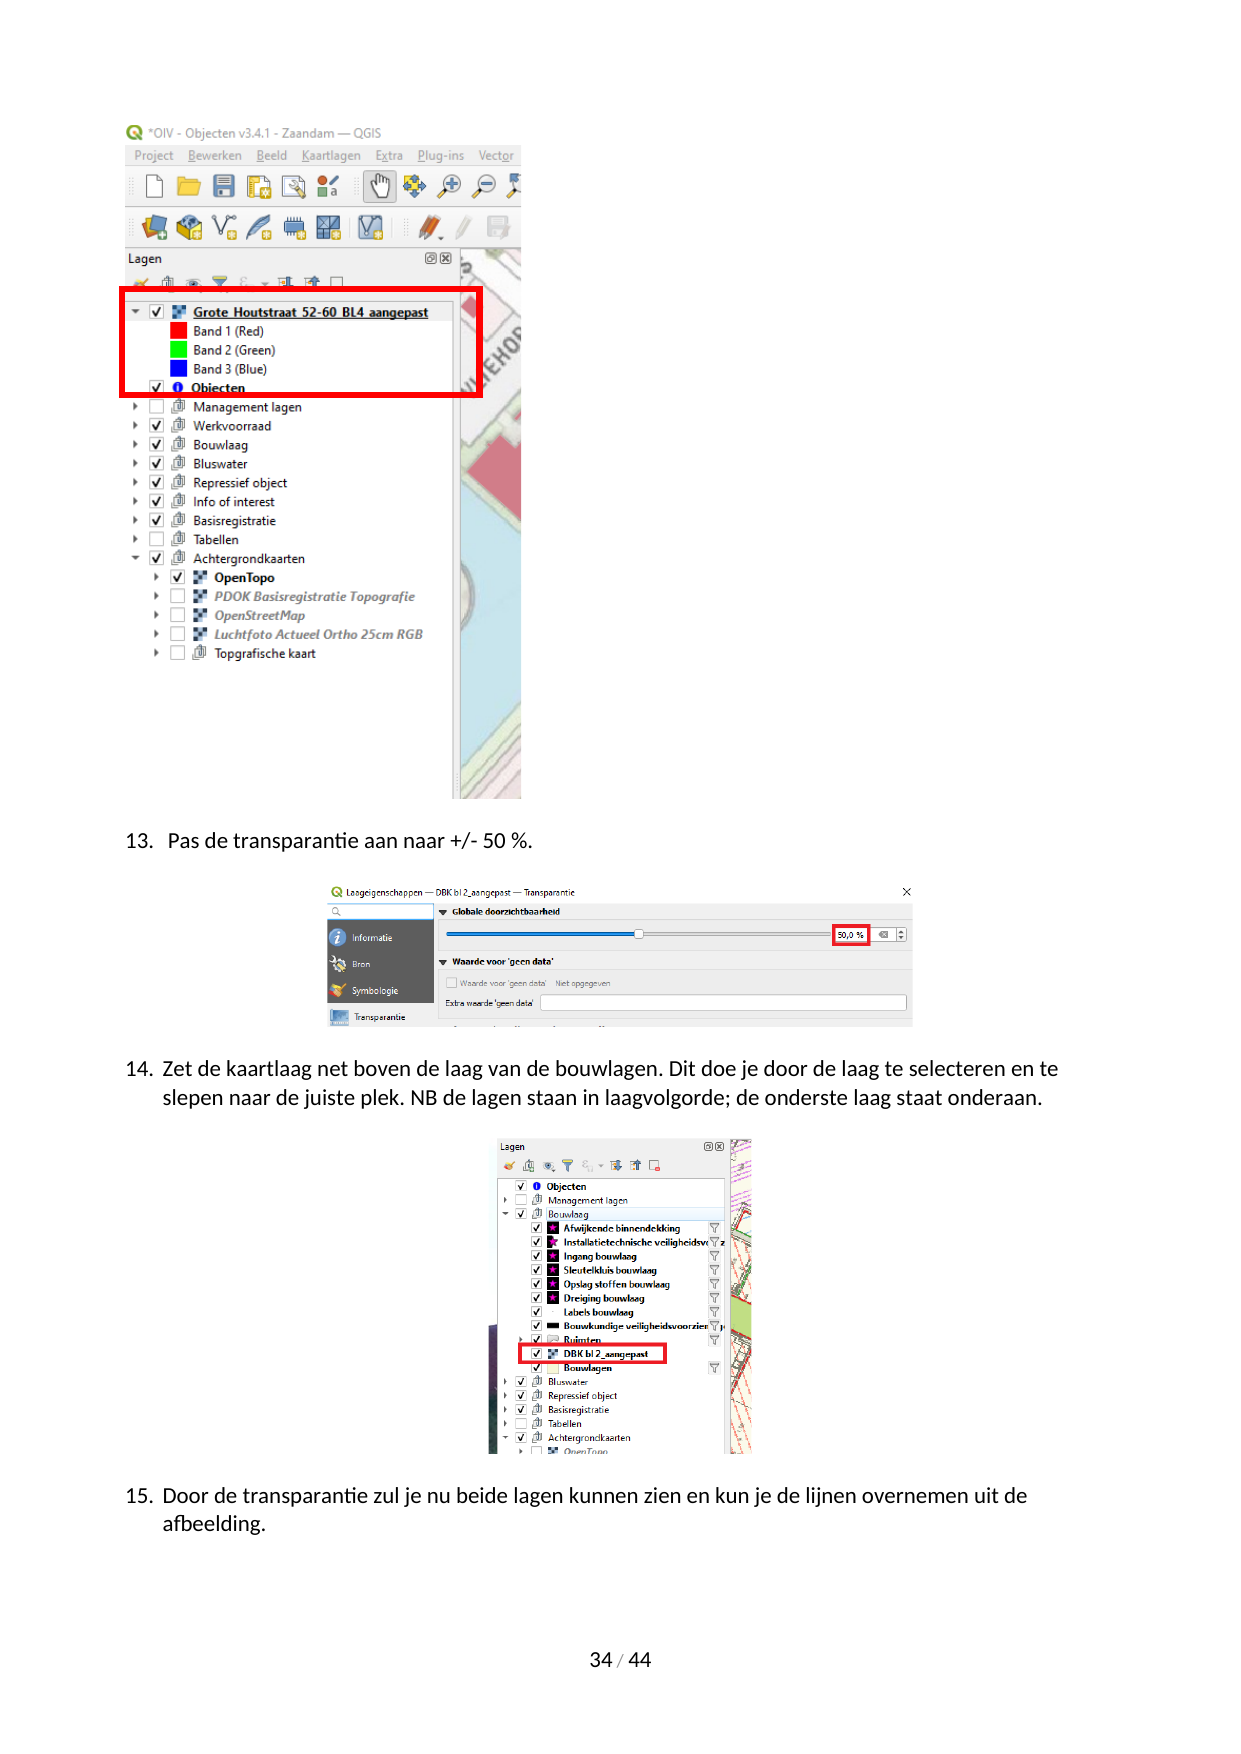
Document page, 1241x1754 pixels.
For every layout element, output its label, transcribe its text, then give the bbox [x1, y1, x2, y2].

picture [488, 1138, 752, 1454]
picture [125, 125, 522, 799]
list Zet de kaartlaag net boven de laag van de bouwlagen. Dit doe je door de laag te selecteren en te slepen naar de juiste plek. NB de lagen staan in laagvolgorde; de onderste laag staat onderaan. [125, 1054, 1115, 1111]
list Pas de transparantie aan naar +/- 50 %. [125, 826, 1115, 854]
list Door de transparantie zul je nu beide lagen kunnen zien en kun je de lijnen overnemen uit de afbeelding. [125, 1481, 1115, 1537]
picture [327, 882, 913, 1027]
picture [125, 292, 476, 392]
